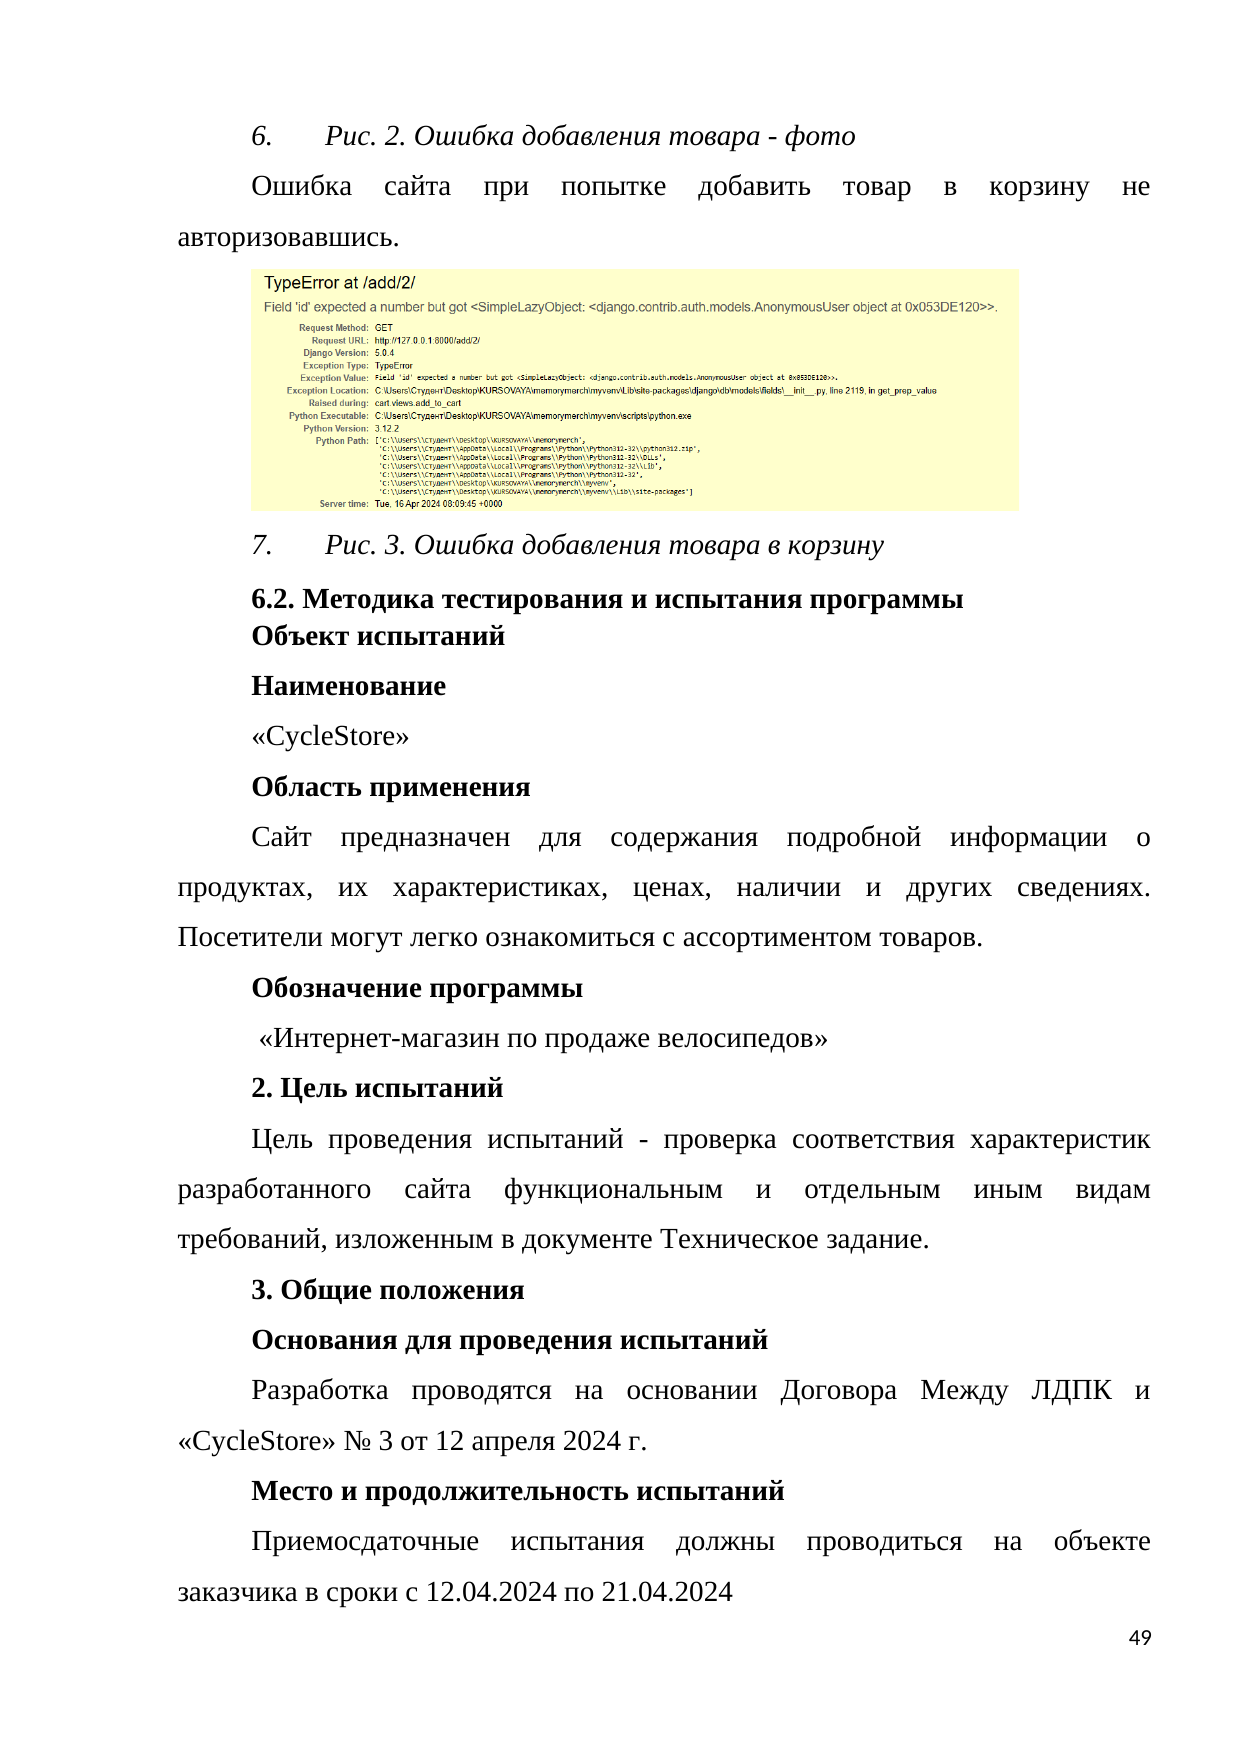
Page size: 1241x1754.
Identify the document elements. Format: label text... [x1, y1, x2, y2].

list Рис. 2. Ошибка добавления товара - фото [177, 118, 1152, 152]
text Обозначение программы [177, 970, 1152, 1003]
text «Интернет-магазин по продаже велосипедов» [177, 1020, 1152, 1054]
text «CycleStore» [177, 718, 1152, 752]
text Сайт предназначен для содержания подробной информации о продуктах, их характеристиках, ценах, наличии и других сведениях. Посетители могут легко ознакомиться с ассортиментом товаров. [177, 819, 1152, 953]
text Основания для проведения испытаний [177, 1322, 1152, 1356]
subtitle 6.2. Методика тестирования и испытания программы [177, 582, 1152, 615]
text Приемосдаточные испытания должны проводиться на объекте заказчика в сроки с 12.04.2024 по 21.04.2024 [177, 1523, 1152, 1607]
picture [251, 269, 1020, 511]
text Ошибка сайта при попытке добавить товар в корзину не авторизовавшись. [177, 168, 1152, 252]
list Рис. 3. Ошибка добавления товара в корзину [177, 527, 1152, 561]
text Наименование [177, 668, 1152, 702]
text Место и продолжительность испытаний [177, 1473, 1152, 1507]
text Область применения [177, 769, 1152, 802]
text 2. Цель испытаний [177, 1071, 1152, 1104]
text Объект испытаний [177, 618, 1152, 651]
text Цель проведения испытаний - проверка соответствия характеристик разработанного сайта функциональным и отдельным иным видам требований, изложенным в документе Техническое задание. [177, 1121, 1152, 1255]
text 3. Общие положения [177, 1272, 1152, 1305]
text Разработка проводятся на основании Договора Между ЛДПК и «CycleStore» № 3 от 12 апреля 2024 г. [177, 1372, 1152, 1456]
